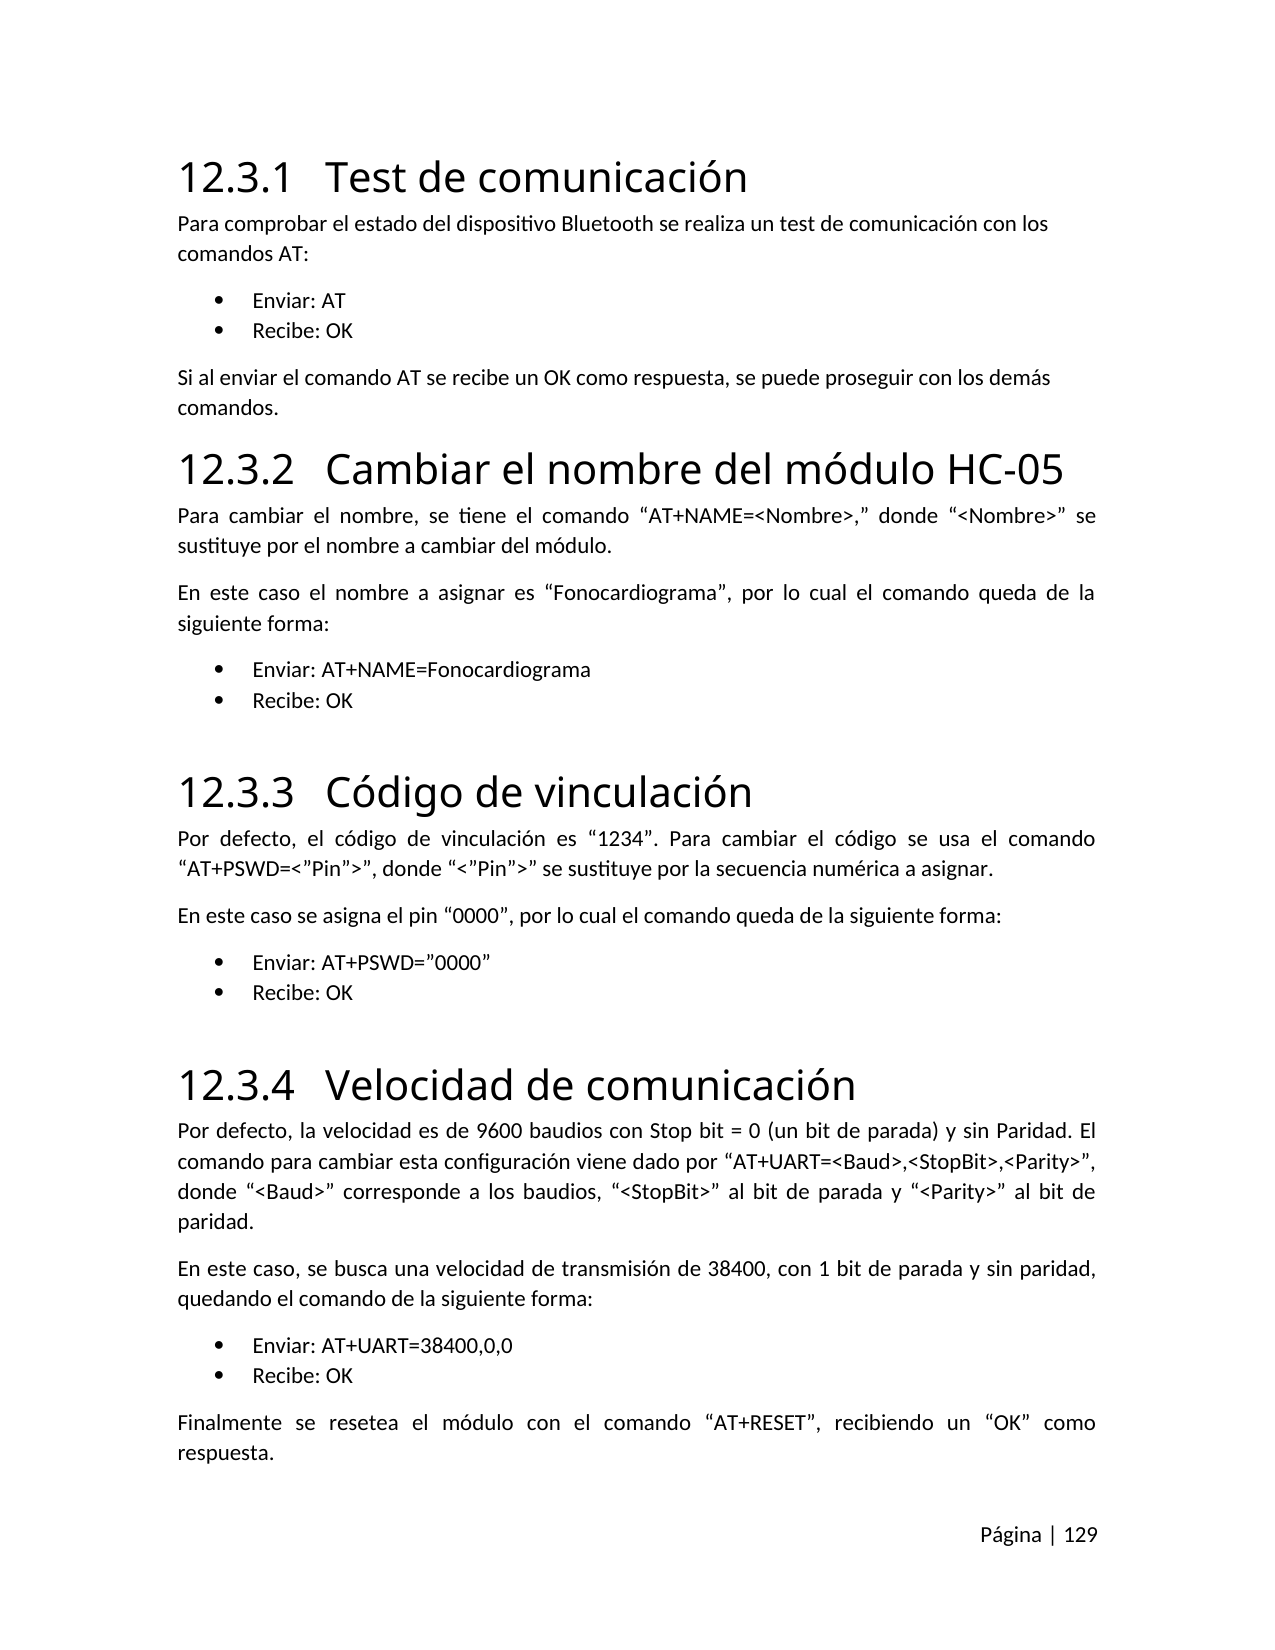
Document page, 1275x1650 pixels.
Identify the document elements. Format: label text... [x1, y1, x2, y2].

subtitle Velocidad de comunicación [177, 1055, 1098, 1112]
text En este caso, se busca una velocidad de transmisión de 38400, con 1 bit de parada y sin paridad, quedando el comando de la siguiente forma: [177, 1254, 1098, 1312]
text Finalmente se resetea el módulo con el comando “AT+RESET”, recibiendo un “OK” como respuesta. [177, 1408, 1098, 1466]
list Recibe: OK [215, 686, 1098, 714]
text En este caso el nombre a asignar es “Fonocardiograma”, por lo cual el comando queda de la siguiente forma: [177, 578, 1098, 637]
text Para comprobar el estado del dispositivo Bluetooth se realiza un test de comunicación con los comandos AT: [177, 209, 1098, 267]
list Recibe: OK [215, 978, 1098, 1006]
subtitle Cambiar el nombre del módulo HC-05 [177, 440, 1098, 497]
list Recibe: OK [215, 316, 1098, 344]
list Enviar: AT [215, 286, 1098, 314]
subtitle Código de vinculación [177, 763, 1098, 819]
list Enviar: AT+PSWD=”0000” [215, 948, 1098, 976]
list Enviar: AT+UART=38400,0,0 [215, 1331, 1098, 1359]
text Si al enviar el comando AT se recibe un OK como respuesta, se puede proseguir con los demás comandos. [177, 363, 1098, 421]
text Para cambiar el nombre, se tiene el comando “AT+NAME=<Nombre>,” donde “<Nombre>” se sustituye por el nombre a cambiar del módulo. [177, 501, 1098, 559]
subtitle Test de comunicación [177, 148, 1098, 204]
text Por defecto, la velocidad es de 9600 baudios con Stop bit = 0 (un bit de parada) y sin Paridad. El comando para cambiar esta configuración viene dado por “AT+UART=<Baud>,<StopBit>,<Parity>”, donde “<Baud>” corresponde a los baudios, “<StopBit>” al bit de parada y “<Parity>” al bit de paridad. [177, 1117, 1098, 1235]
text Por defecto, el código de vinculación es “1234”. Para cambiar el código se usa el comando “AT+PSWD=<”Pin”>”, donde “<”Pin”>” se sustituye por la secuencia numérica a asignar. [177, 824, 1098, 882]
list Recibe: OK [215, 1361, 1098, 1389]
text En este caso se asigna el pin “0000”, por lo cual el comando queda de la siguiente forma: [177, 901, 1098, 929]
list Enviar: AT+NAME=Fonocardiograma [215, 656, 1098, 683]
